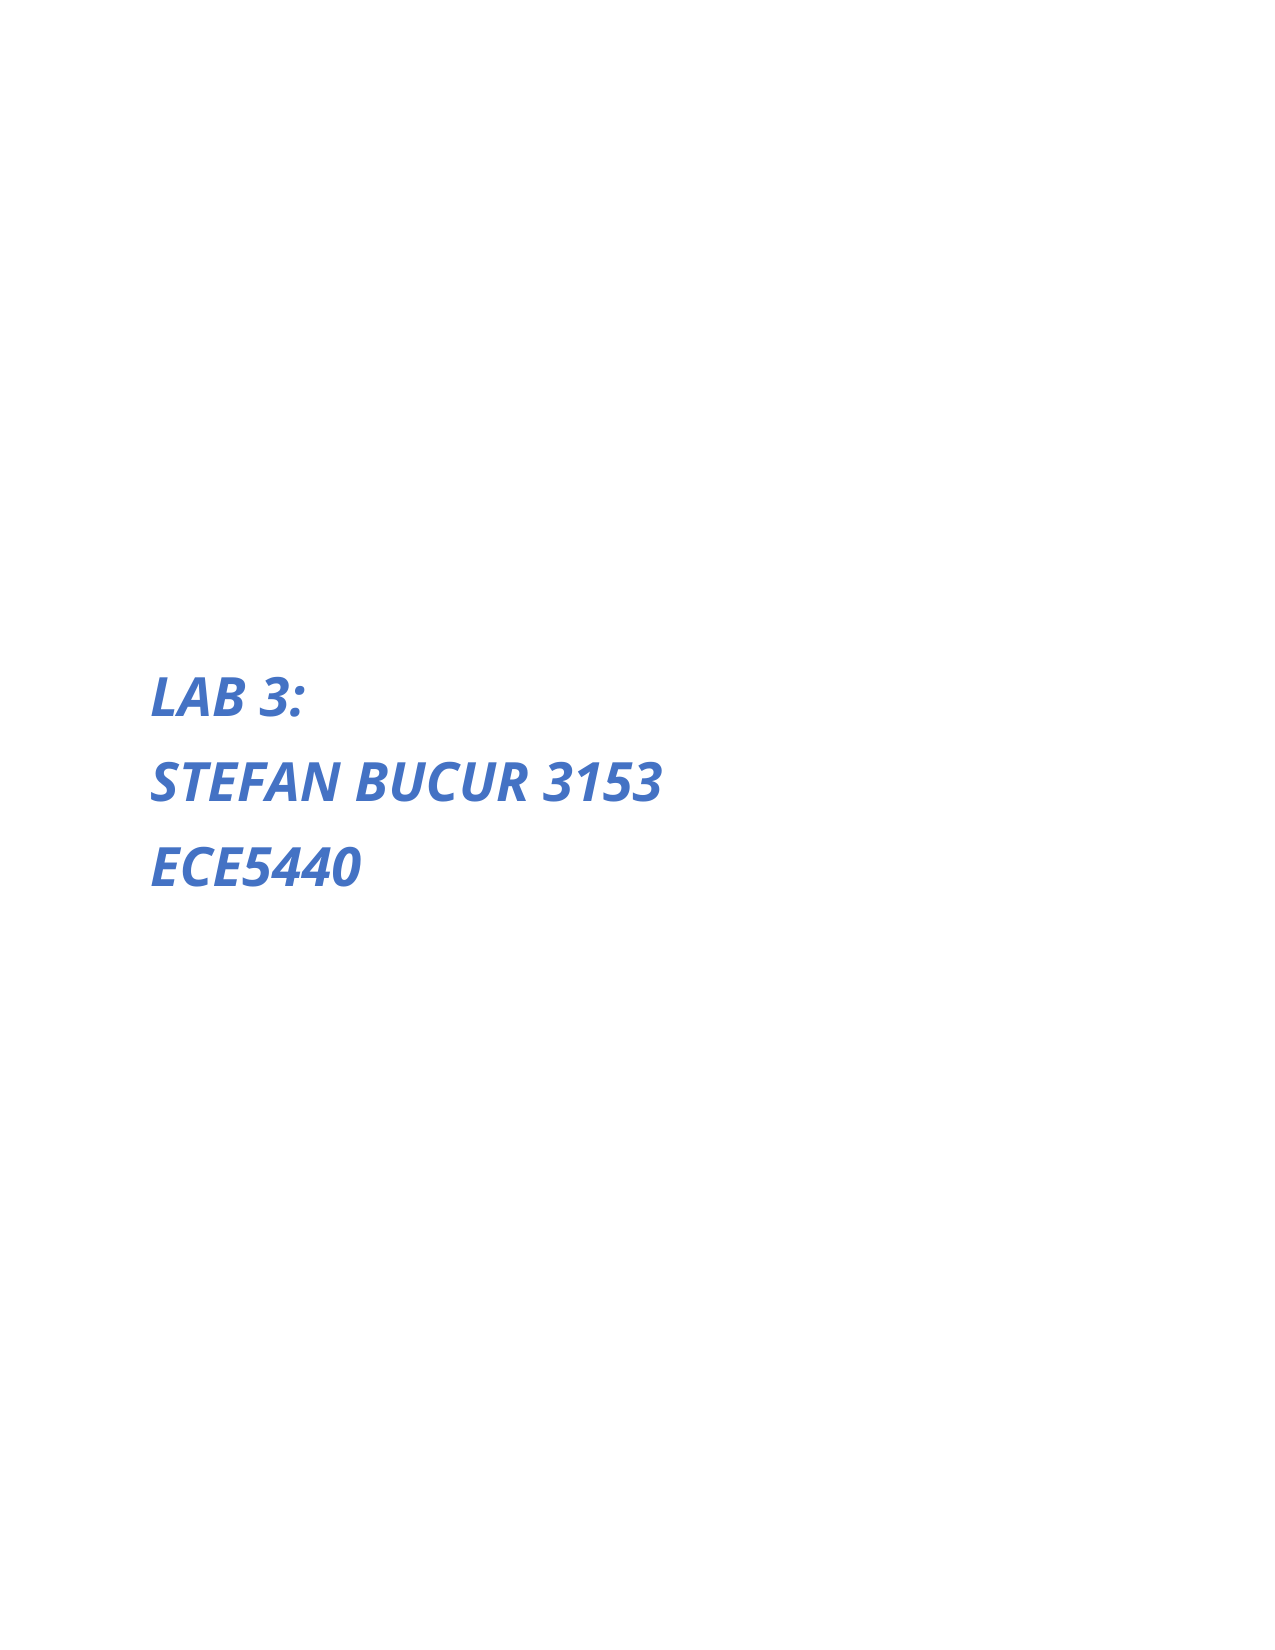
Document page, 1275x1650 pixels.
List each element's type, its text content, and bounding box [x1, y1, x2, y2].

title Stefan Bucur 3153 [150, 743, 1125, 817]
title Lab 3: [150, 659, 1125, 732]
title ECE5440 [150, 828, 1125, 902]
